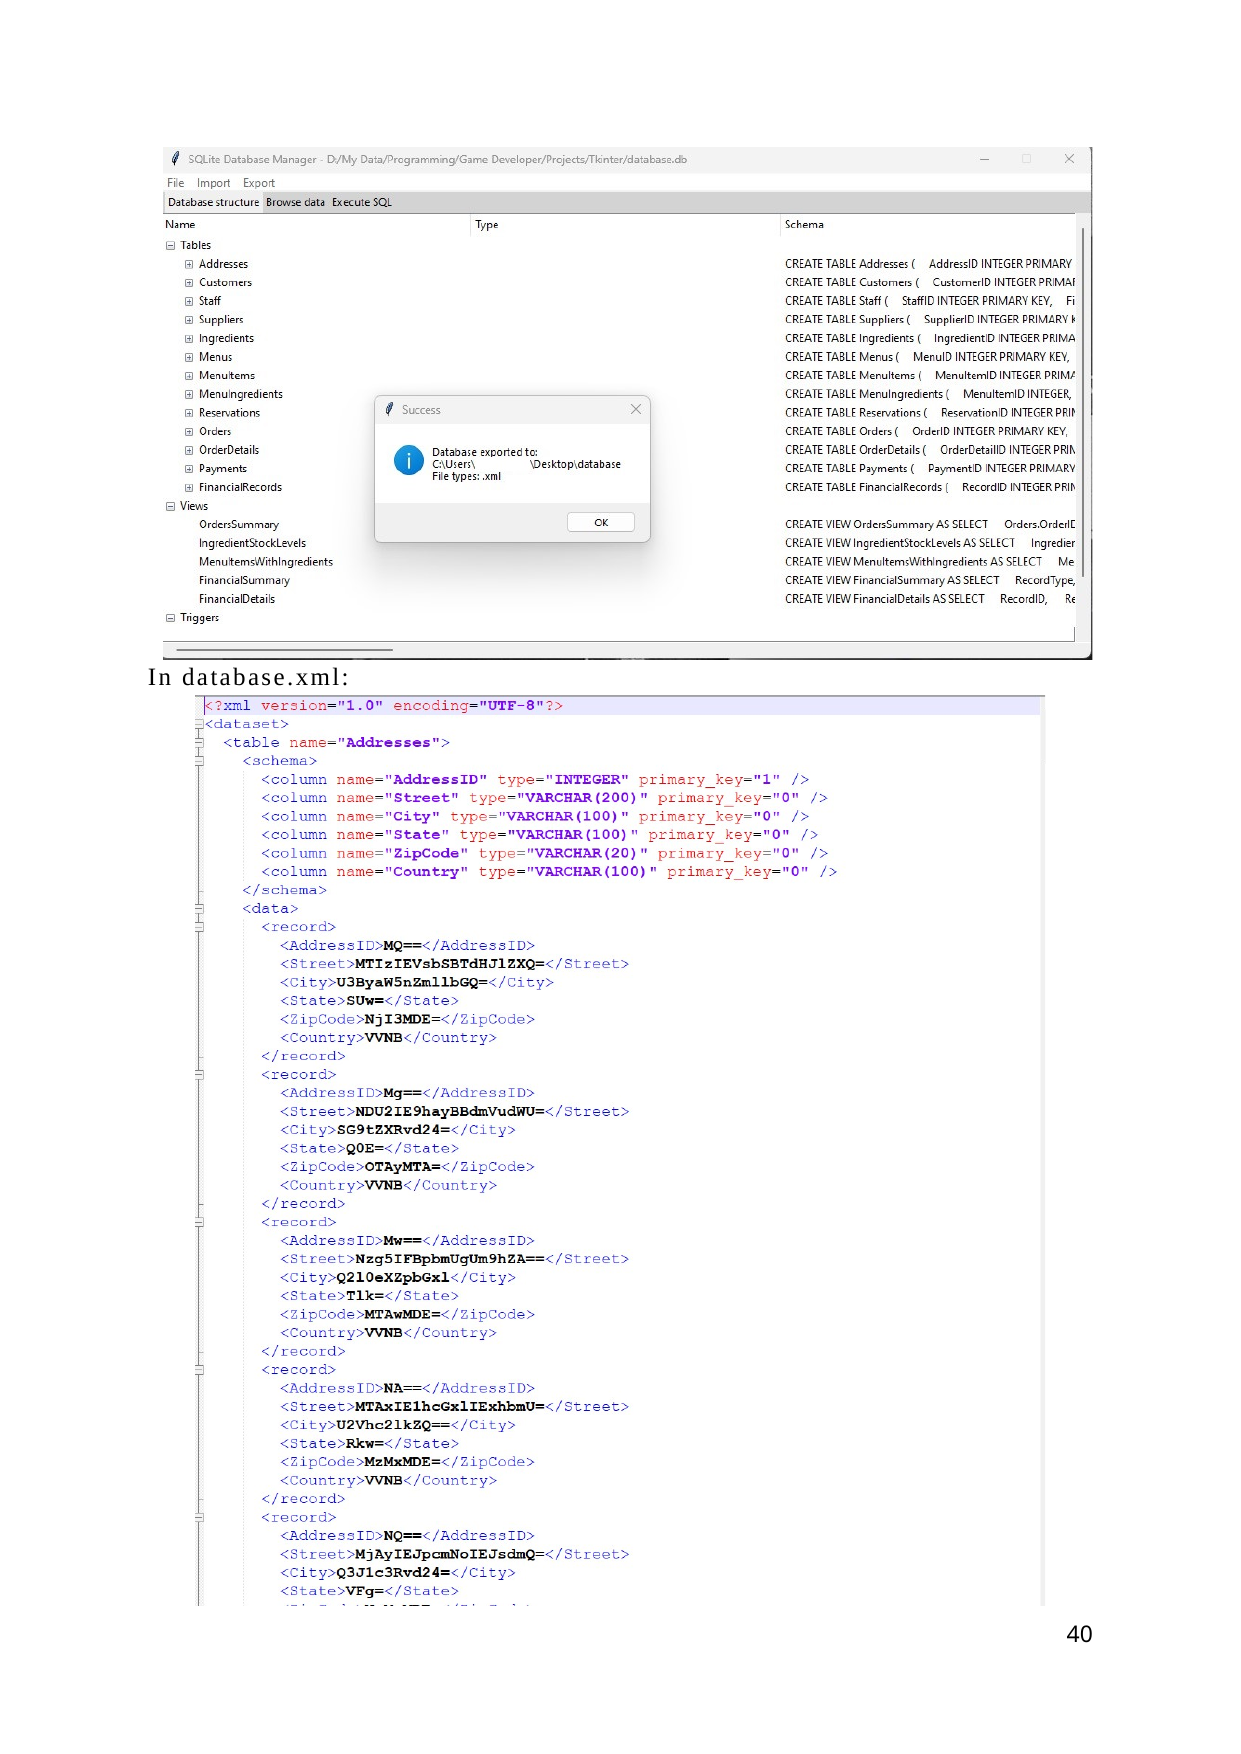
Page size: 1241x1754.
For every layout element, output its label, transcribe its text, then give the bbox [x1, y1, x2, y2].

picture [163, 147, 1093, 660]
picture [195, 695, 1045, 1606]
